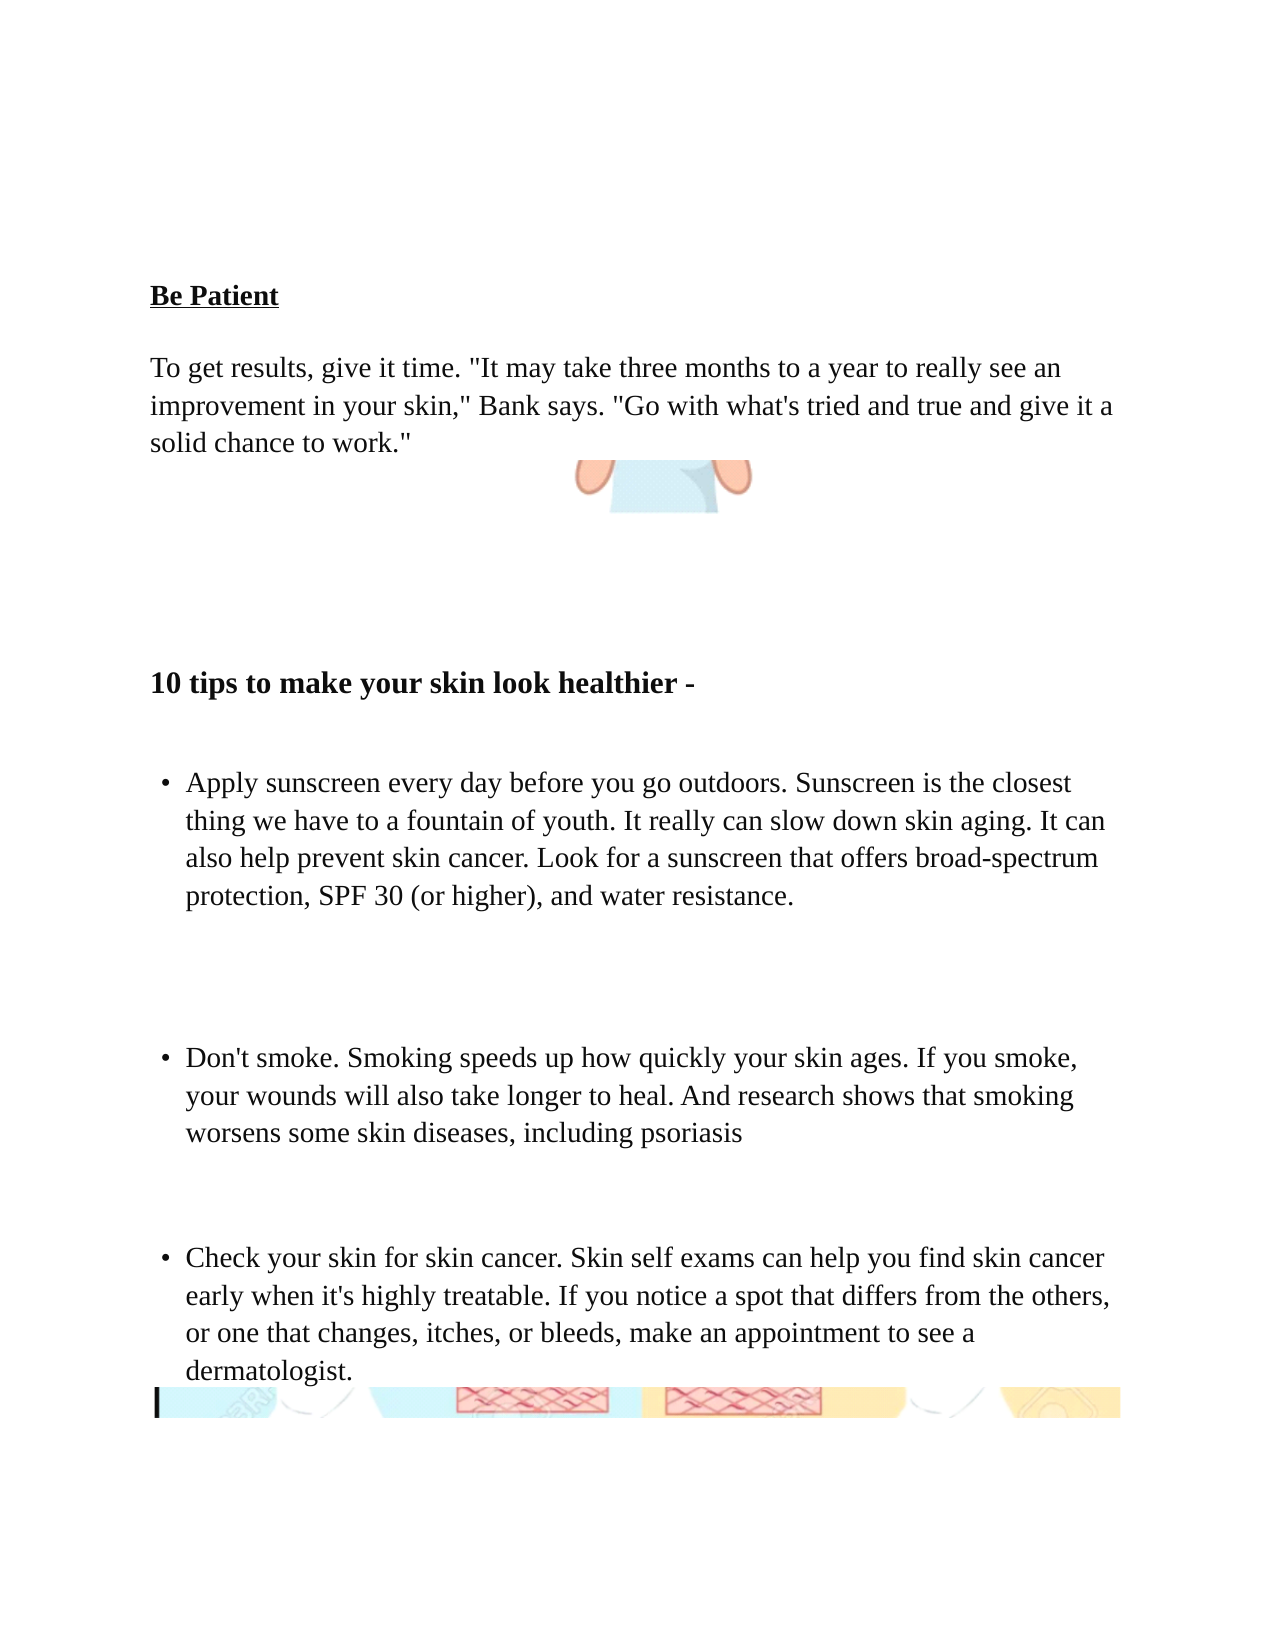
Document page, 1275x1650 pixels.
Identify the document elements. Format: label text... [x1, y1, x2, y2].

text 10 tips to make your skin look healthier - [150, 674, 1125, 699]
list Don't smoke. Smoking speeds up how quickly your skin ages. If you smoke, your wounds will also take longer to heal. And research shows that smoking worsens some skin diseases, including psoriasis [160, 1037, 1125, 1150]
text Be Patient [150, 275, 1125, 312]
text To get results, give it time. "It may take three months to a year to really see an improvement in your skin," Bank says. "Go with what's tried and true and give it a solid chance to work." [150, 348, 1125, 460]
list Check your skin for skin cancer. Skin self exams can help you find skin cancer early when it's highly treatable. If you notice a spot that differs from the others, or one that changes, itches, or bleeds, make an appointment to see a dermatologist. [160, 1237, 1125, 1387]
list Apply sunscreen every day before you go outdoors. Sunscreen is the closest thing we have to a fountain of youth. It really can slow down skin aging. It can also help prevent skin cancer. Look for a sunscreen that offers broad-spectrum protection, SPF 30 (or higher), and water resistance. [160, 762, 1125, 950]
